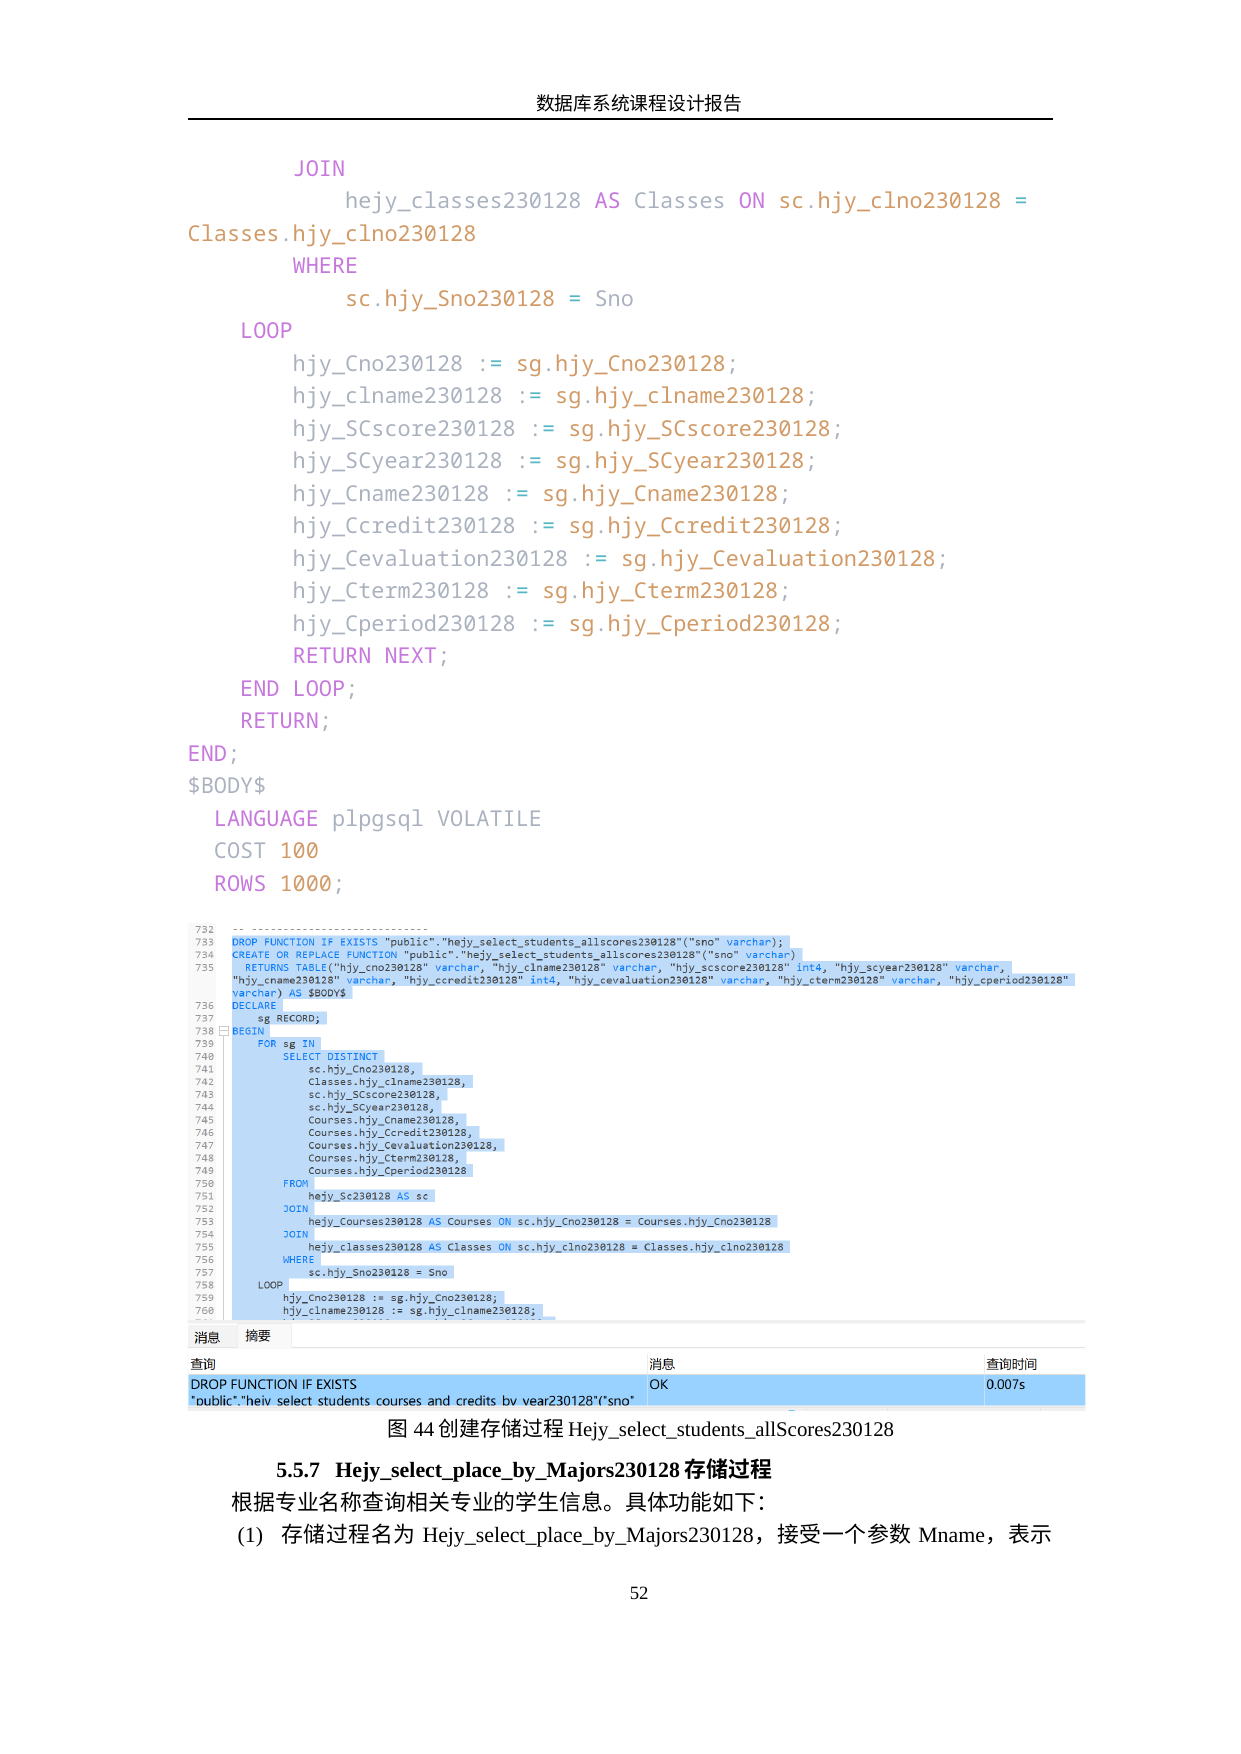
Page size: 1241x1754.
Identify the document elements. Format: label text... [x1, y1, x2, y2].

text hejy_classes230128 AS Classes ON sc.hjy_clno230128 = Classes.hjy_clno230128 [187, 184, 1053, 249]
text ROWS 1000; [187, 866, 1053, 899]
text hjy_clname230128 := sg.hjy_clname230128; [187, 379, 1053, 411]
text hjy_Cno230128 := sg.hjy_Cno230128; [187, 346, 1053, 379]
text RETURN NEXT; [187, 639, 1053, 671]
text END; [187, 736, 1053, 769]
text hjy_Cperiod230128 := sg.hjy_Cperiod230128; [187, 606, 1053, 639]
text RETURN; [187, 704, 1053, 736]
text sc.hjy_Sno230128 = Sno [187, 281, 1053, 314]
text $BODY$ [187, 769, 1053, 801]
text hjy_Cterm230128 := sg.hjy_Cterm230128; [187, 574, 1053, 606]
text 图 44 创建存储过程Hejy_select_students_allScores230128 [187, 1411, 1053, 1444]
text hjy_Cname230128 := sg.hjy_Cname230128; [187, 476, 1053, 509]
text hjy_SCscore230128 := sg.hjy_SCscore230128; [187, 411, 1053, 444]
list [237, 1517, 1053, 1549]
text JOIN [187, 151, 1053, 184]
text COST 100 [187, 834, 1053, 866]
picture [187, 923, 1086, 1411]
list Hejy_select_place_by_Majors230128存储过程 [276, 1452, 1053, 1484]
text WHERE [187, 249, 1053, 281]
text hjy_Cevaluation230128 := sg.hjy_Cevaluation230128; [187, 541, 1053, 574]
text hjy_Ccredit230128 := sg.hjy_Ccredit230128; [187, 509, 1053, 541]
text END LOOP; [187, 671, 1053, 704]
text 根据专业名称查询相关专业的学生信息。具体功能如下： [187, 1484, 1053, 1517]
text LANGUAGE plpgsql VOLATILE [187, 801, 1053, 834]
text LOOP [187, 314, 1053, 346]
text hjy_SCyear230128 := sg.hjy_SCyear230128; [187, 444, 1053, 476]
